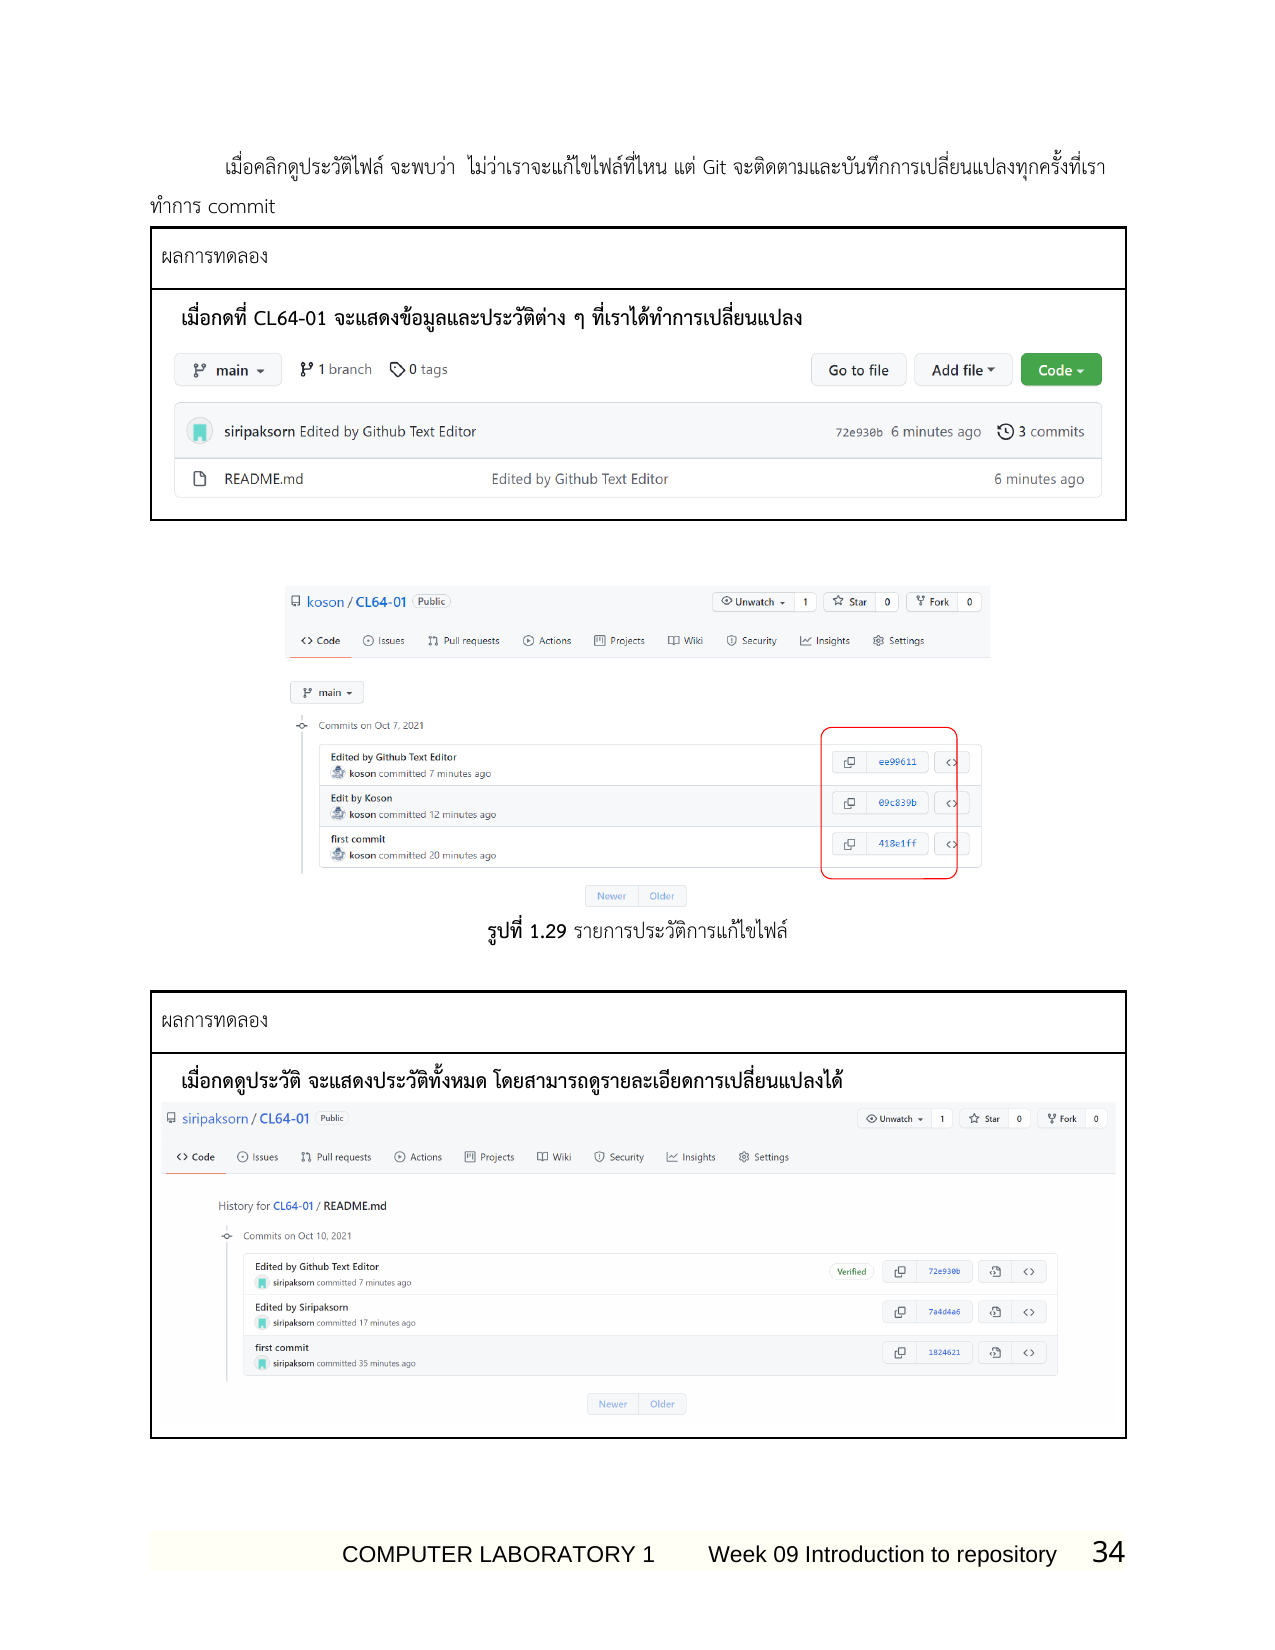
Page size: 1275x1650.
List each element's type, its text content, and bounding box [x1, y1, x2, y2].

table_header ผลการทดลอง [152, 993, 1125, 1052]
text รูปที่ 1.29 รายการประวัติการแก้ไขไฟล์ [150, 914, 1125, 952]
table_cell เมื่อกดดูประวัติ จะแสดงประวัติทั้งหมด โดยสามารถดูรายละเอียดการเปลี่ยนแปลงได้ [152, 1054, 1125, 1437]
text เมื่อคลิกดูประวัติไฟล์ จะพบว่า ไม่ว่าเราจะแก้ไขไฟล์ที่ไหน แต่ Git จะติดตามและบันทึกการเปลี่ยนแปลงทุกครั้งที่เราทำการ commit [150, 150, 1125, 226]
picture [161, 338, 1116, 506]
table_cell เมื่อกดที่ CL64-01 จะแสดงข้อมูลและประวัติต่าง ๆ ที่เราได้ทำการเปลี่ยนแปลง [152, 290, 1125, 519]
picture [161, 1102, 1116, 1427]
table_header ผลการทดลอง [152, 229, 1125, 288]
